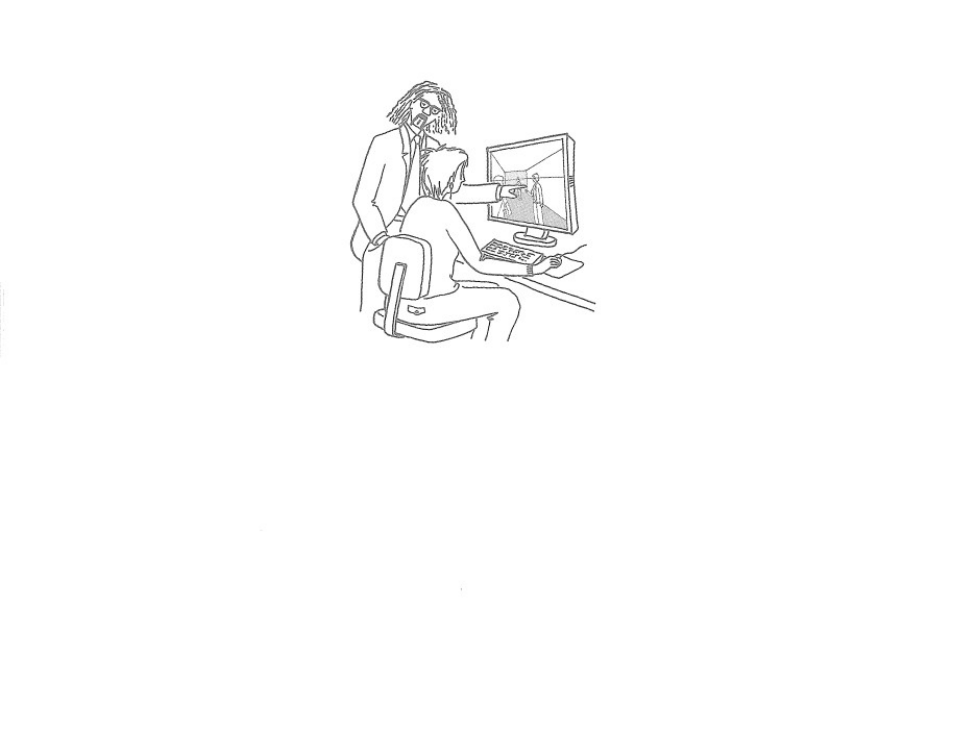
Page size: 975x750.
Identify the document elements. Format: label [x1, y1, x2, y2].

picture [0, 6, 975, 605]
